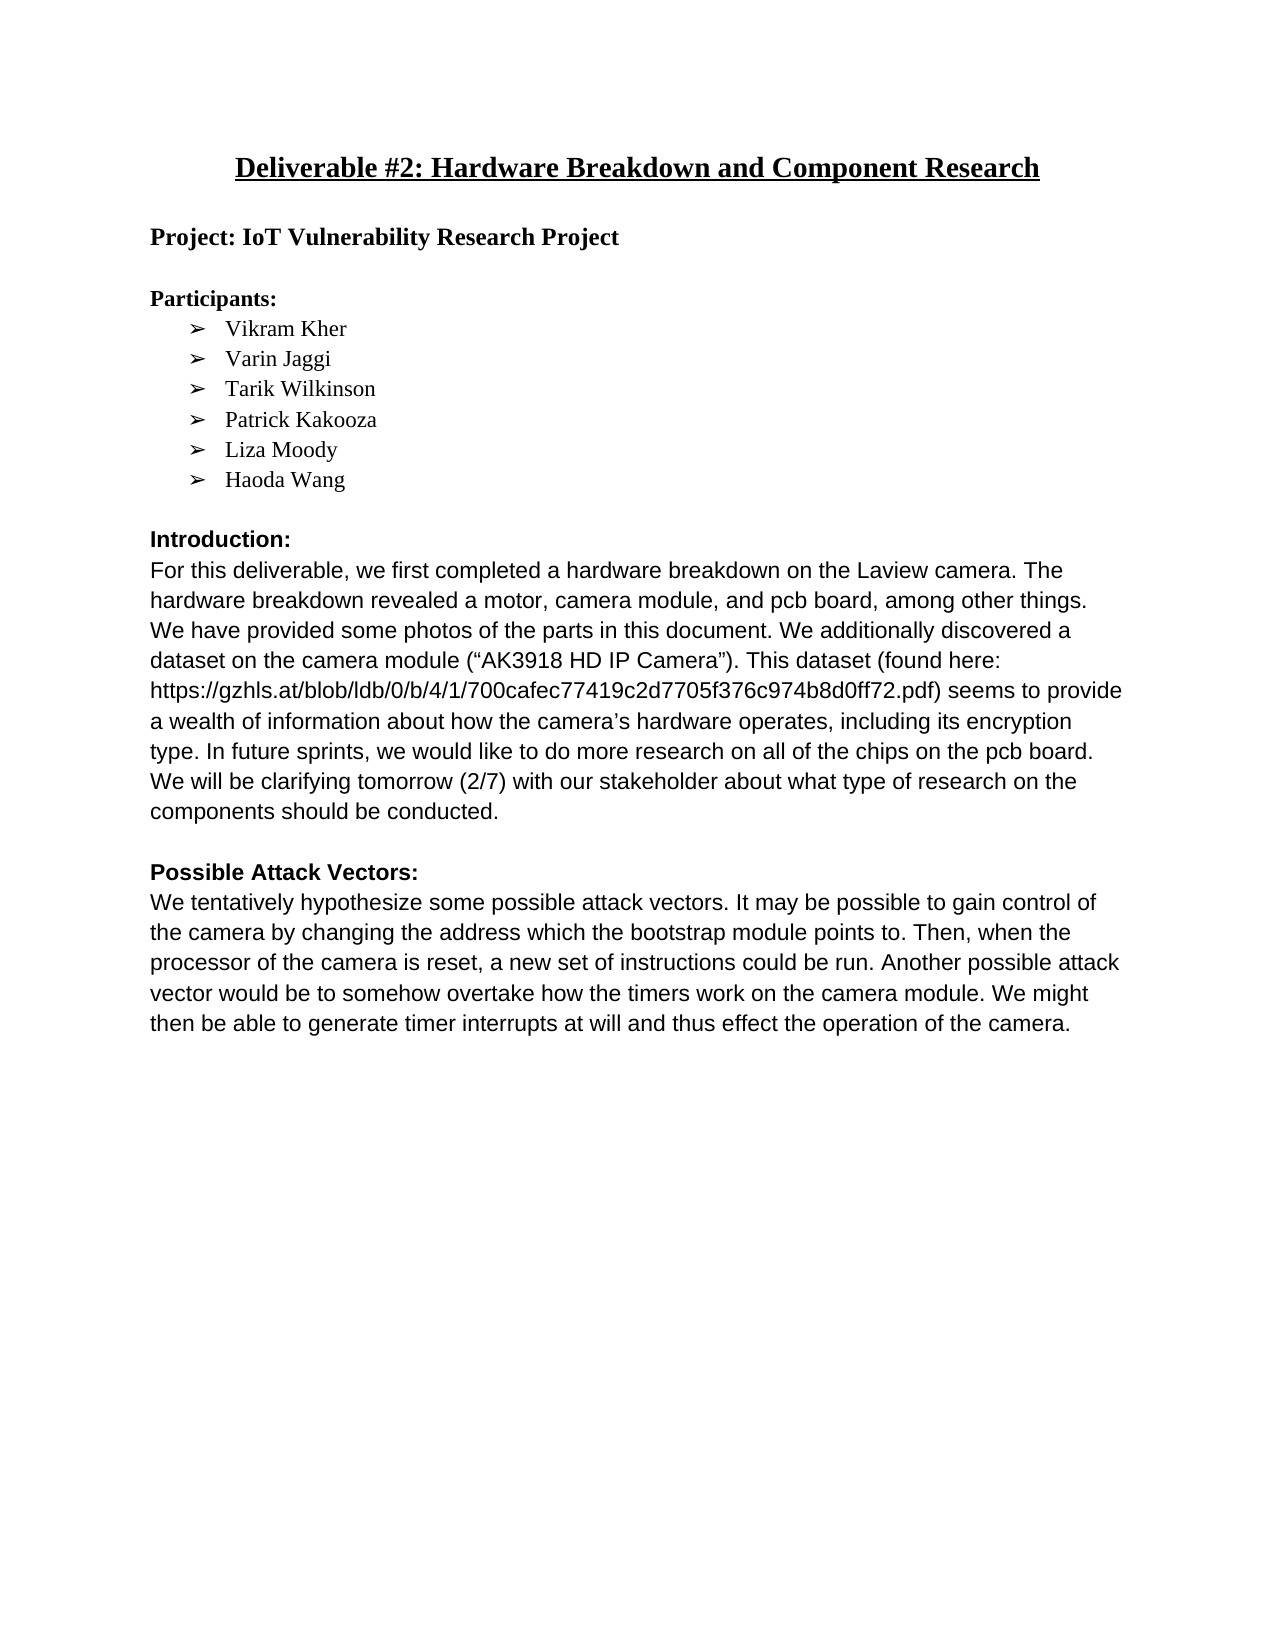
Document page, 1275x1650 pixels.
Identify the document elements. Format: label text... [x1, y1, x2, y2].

text Deliverable #2: Hardware Breakdown and Component Research [150, 150, 1125, 183]
list Vikram Kher [187, 315, 1125, 341]
text For this deliverable, we first completed a hardware breakdown on the Laview camera. The hardware breakdown revealed a motor, camera module, and pcb board, among other things. We have provided some photos of the parts in this document. We additionally discovered a dataset on the camera module (“AK3918 HD IP Camera”). This dataset (found here: https://gzhls.at/blob/ldb/0/b/4/1/700cafec77419c2d7705f376c974b8d0ff72.pdf) seems to provide a wealth of information about how the camera’s hardware operates, including its encryption type. In future sprints, we would like to do more research on all of the chips on the pcb board. We will be clarifying tomorrow (2/7) with our stakeholder about what type of research on the components should be conducted. [150, 557, 1125, 825]
text Project: IoT Vulnerability Research Project [150, 222, 1125, 250]
text Introduction: [150, 526, 1125, 553]
list Varin Jaggi [187, 345, 1125, 372]
text We tentatively hypothesize some possible attack vectors. It may be possible to gain control of the camera by changing the address which the bootstrap module points to. Then, when the processor of the camera is reset, a new set of instructions could be run. Another possible attack vector would be to somehow overtake how the timers work on the camera module. We might then be able to generate timer interrupts at will and thus effect the operation of the camera. [150, 889, 1125, 1036]
list Patrick Kakooza [187, 406, 1125, 432]
text Possible Attack Vectors: [150, 859, 1125, 885]
list Haoda Wang [187, 466, 1125, 492]
list Liza Moody [187, 436, 1125, 462]
list Tarik Wilkinson [187, 375, 1125, 402]
text Participants: [150, 285, 1125, 311]
